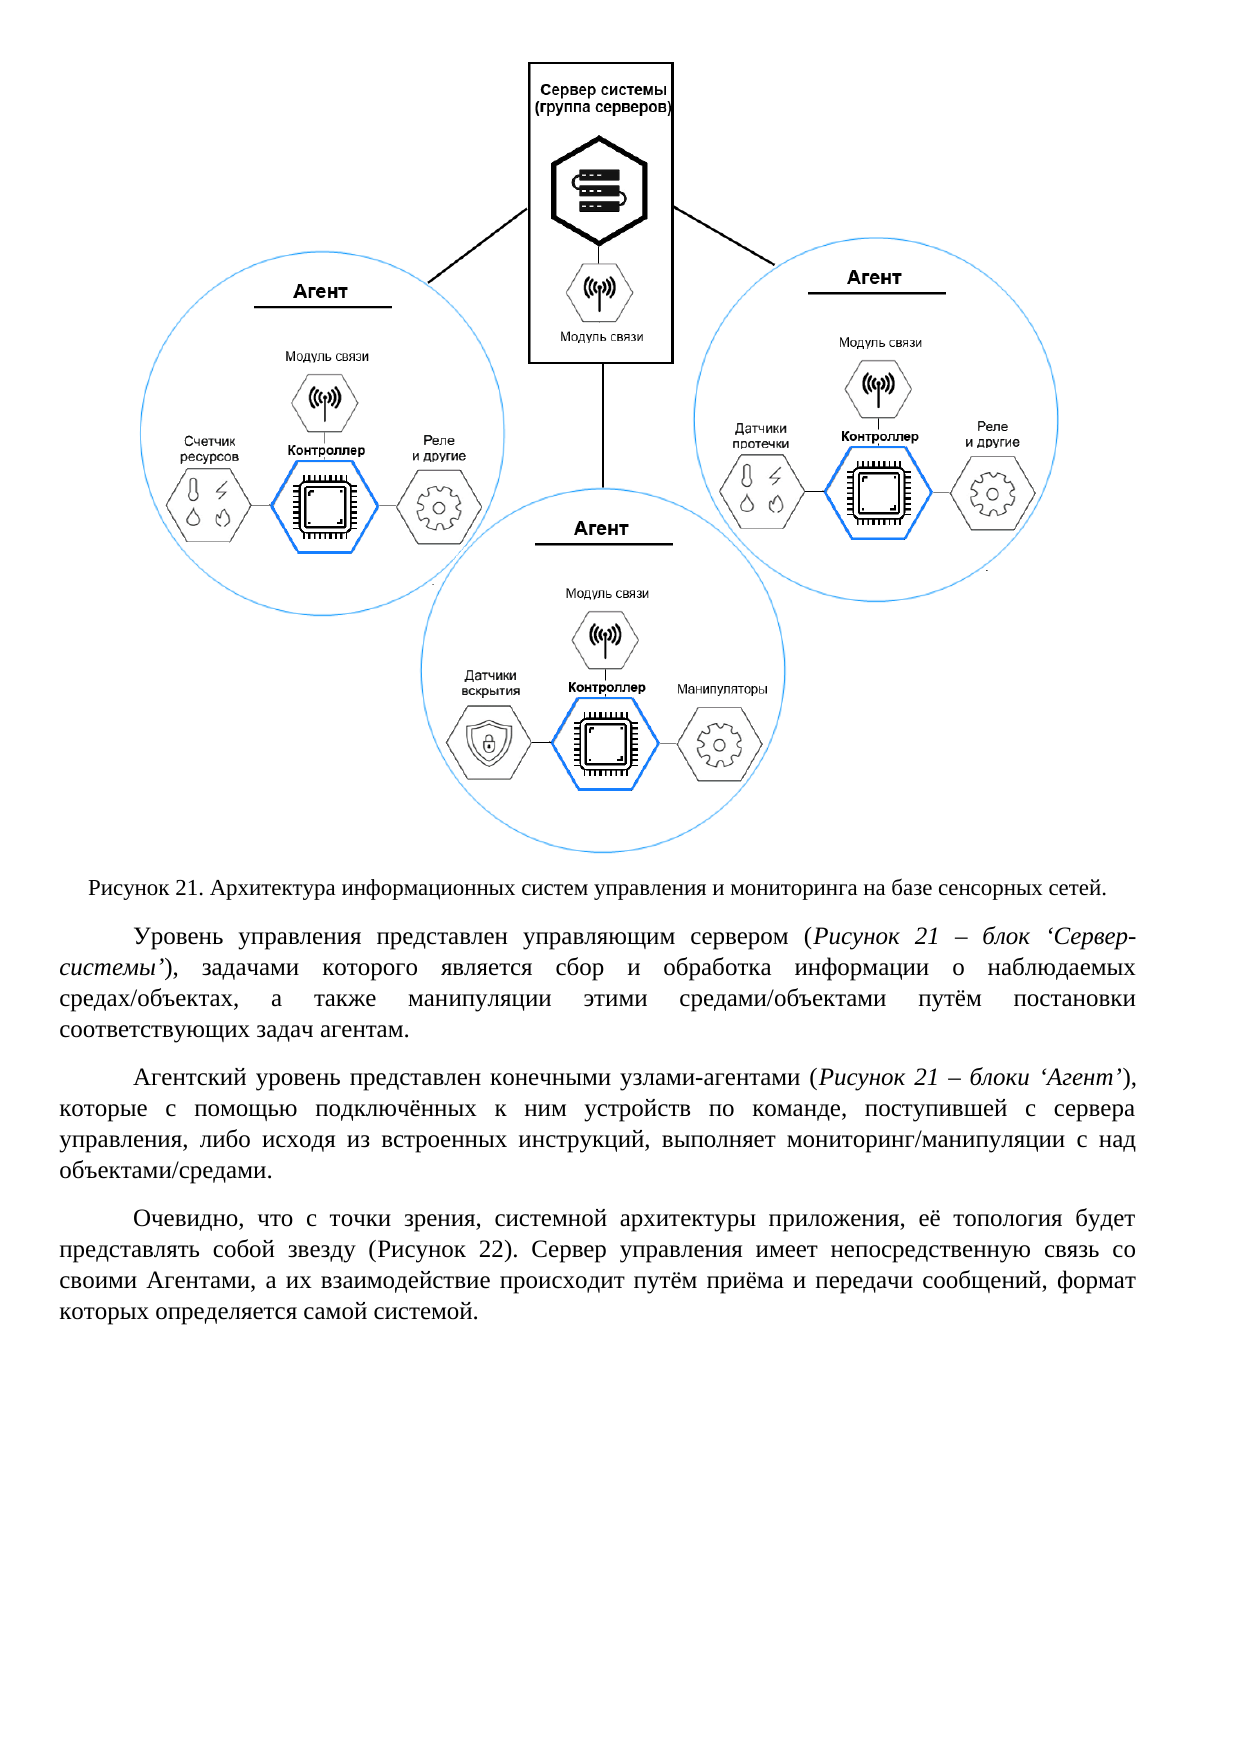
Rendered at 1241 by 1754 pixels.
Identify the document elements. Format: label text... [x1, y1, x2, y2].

text Очевидно, что с точки зрения, системной архитектуры приложения, её топология будет представлять собой звезду (Рисунок 22). Сервер управления имеет непосредственную связь со своими Агентами, а их взаимодействие происходит путём приёма и передачи сообщений, формат которых определяется самой системой. [59, 1203, 1137, 1324]
text Агентский уровень представлен конечными узлами-агентами (Рисунок 21 – блоки ‘Агент’), которые с помощью подключённых к ним устройств по команде, поступившей с сервера управления, либо исходя из встроенных инструкций, выполняет мониторинг/манипуляции с над объектами/средами. [59, 1062, 1137, 1184]
picture [136, 59, 1059, 855]
text Уровень управления представлен управляющим сервером (Рисунок 21 – блок ‘Сервер-системы’), задачами которого является сбор и обработка информации о наблюдаемых средах/объектах, а также манипуляции этими средами/объектами путём постановки соответствующих задач агентам. [59, 921, 1137, 1043]
text Рисунок 21. Архитектура информационных систем управления и мониторинга на базе сенсорных сетей. [59, 874, 1137, 900]
